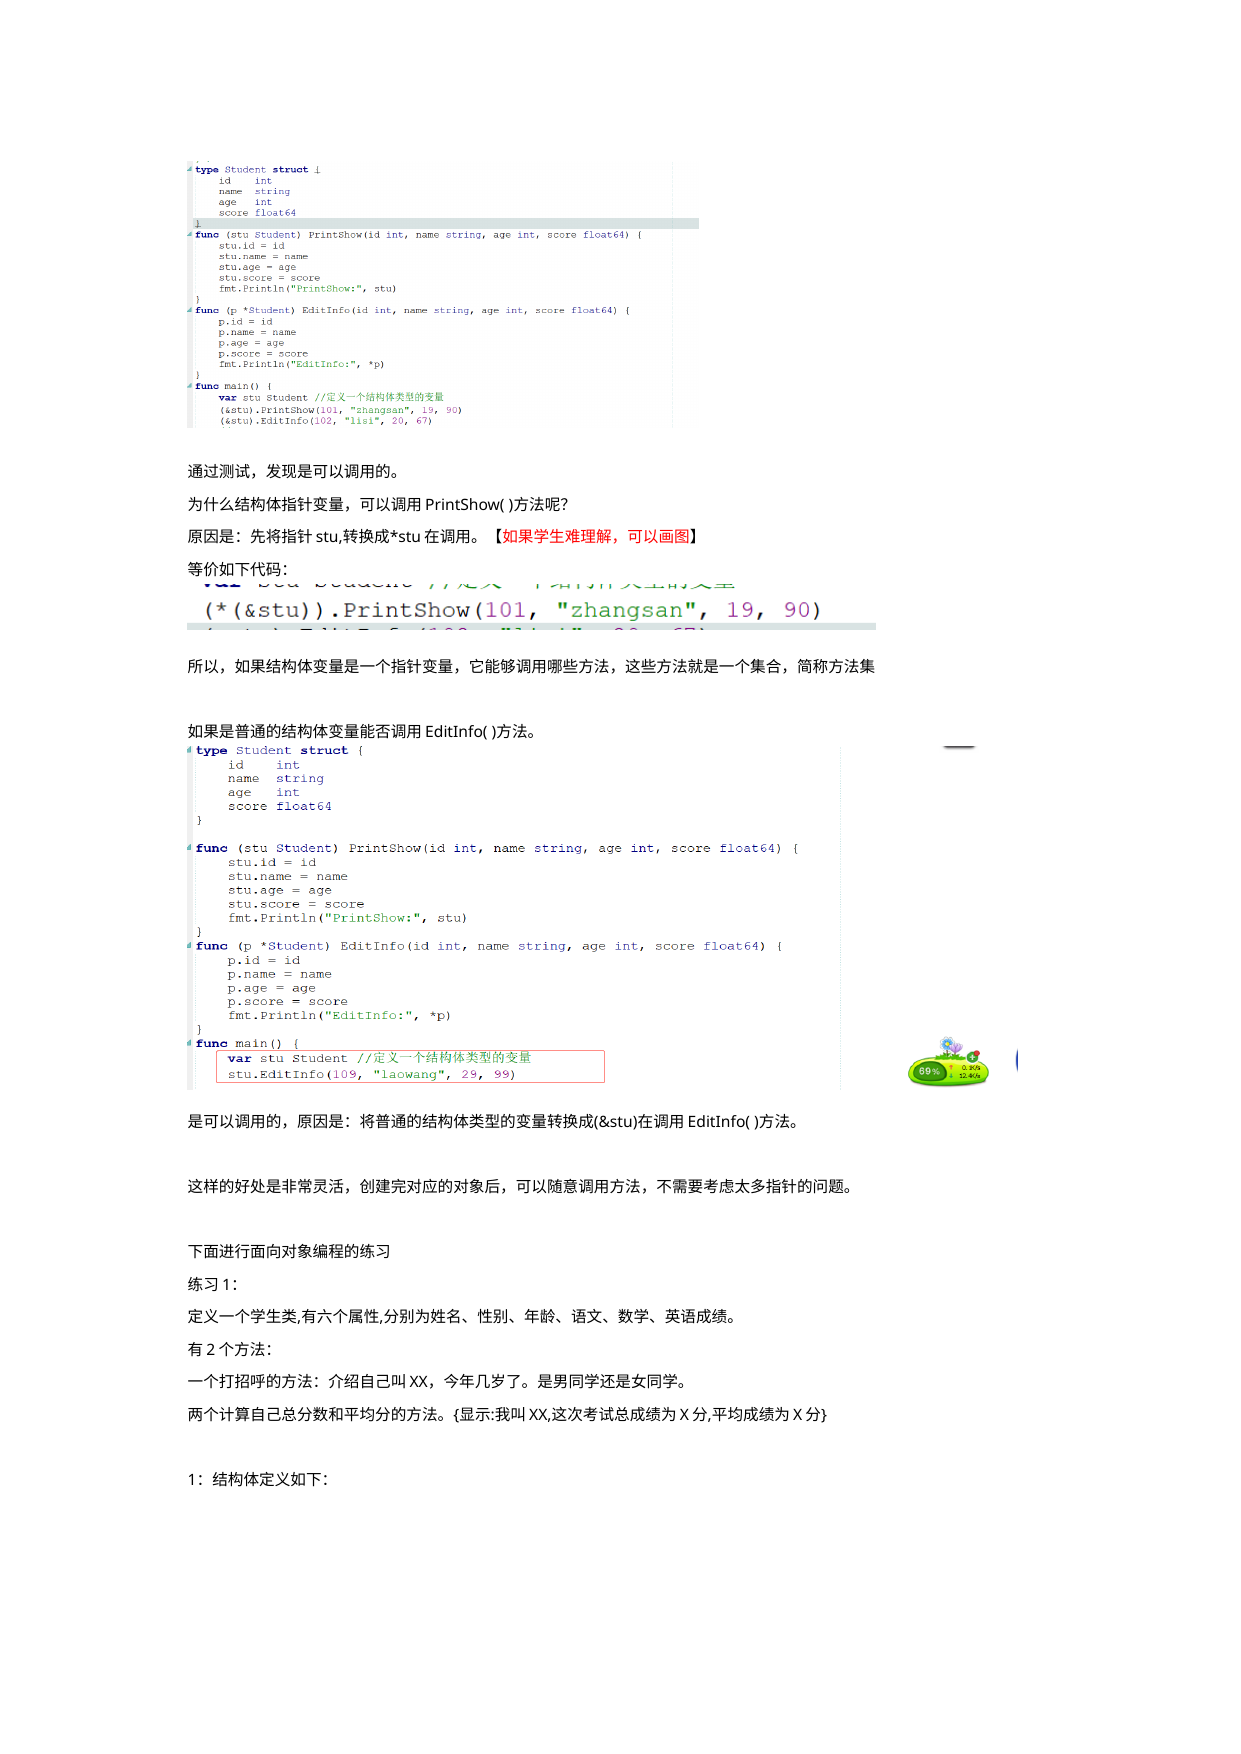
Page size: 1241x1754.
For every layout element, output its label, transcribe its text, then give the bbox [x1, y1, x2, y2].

text 1：结构体定义如下： [187, 1462, 1053, 1494]
text 等价如下代码： [187, 552, 1053, 584]
picture [187, 161, 699, 428]
text 两个计算自己总分数和平均分的方法。{显示:我叫XX,这次考试总成绩为X分,平均成绩为X分} [187, 1397, 1053, 1429]
text 定义一个学生类,有六个属性,分别为姓名、性别、年龄、语文、数学、英语成绩。 [187, 1299, 1053, 1332]
text 原因是：先将指针stu,转换成*stu在调用。【如果学生难理解，可以画图】 [187, 519, 1053, 552]
text 所以，如果结构体变量是一个指针变量，它能够调用哪些方法，这些方法就是一个集合，简称方法集 [187, 649, 1053, 682]
text 通过测试，发现是可以调用的。 [187, 454, 1053, 487]
text 一个打招呼的方法：介绍自己叫XX，今年几岁了。是男同学还是女同学。 [187, 1364, 1053, 1397]
text 为什么结构体指针变量，可以调用PrintShow( )方法呢？ [187, 487, 1053, 519]
text 这样的好处是非常灵活，创建完对应的对象后，可以随意调用方法，不需要考虑太多指针的问题。 [187, 1169, 1053, 1202]
text 是可以调用的，原因是：将普通的结构体类型的变量转换成(&stu)在调用EditInfo( )方法。 [187, 1104, 1053, 1137]
text 下面进行面向对象编程的练习 [187, 1234, 1053, 1267]
text 练习1： [187, 1267, 1053, 1299]
picture [187, 584, 876, 630]
picture [187, 746, 1018, 1090]
text 如果是普通的结构体变量能否调用EditInfo( )方法。 [187, 714, 1053, 747]
text 有2个方法： [187, 1332, 1053, 1364]
